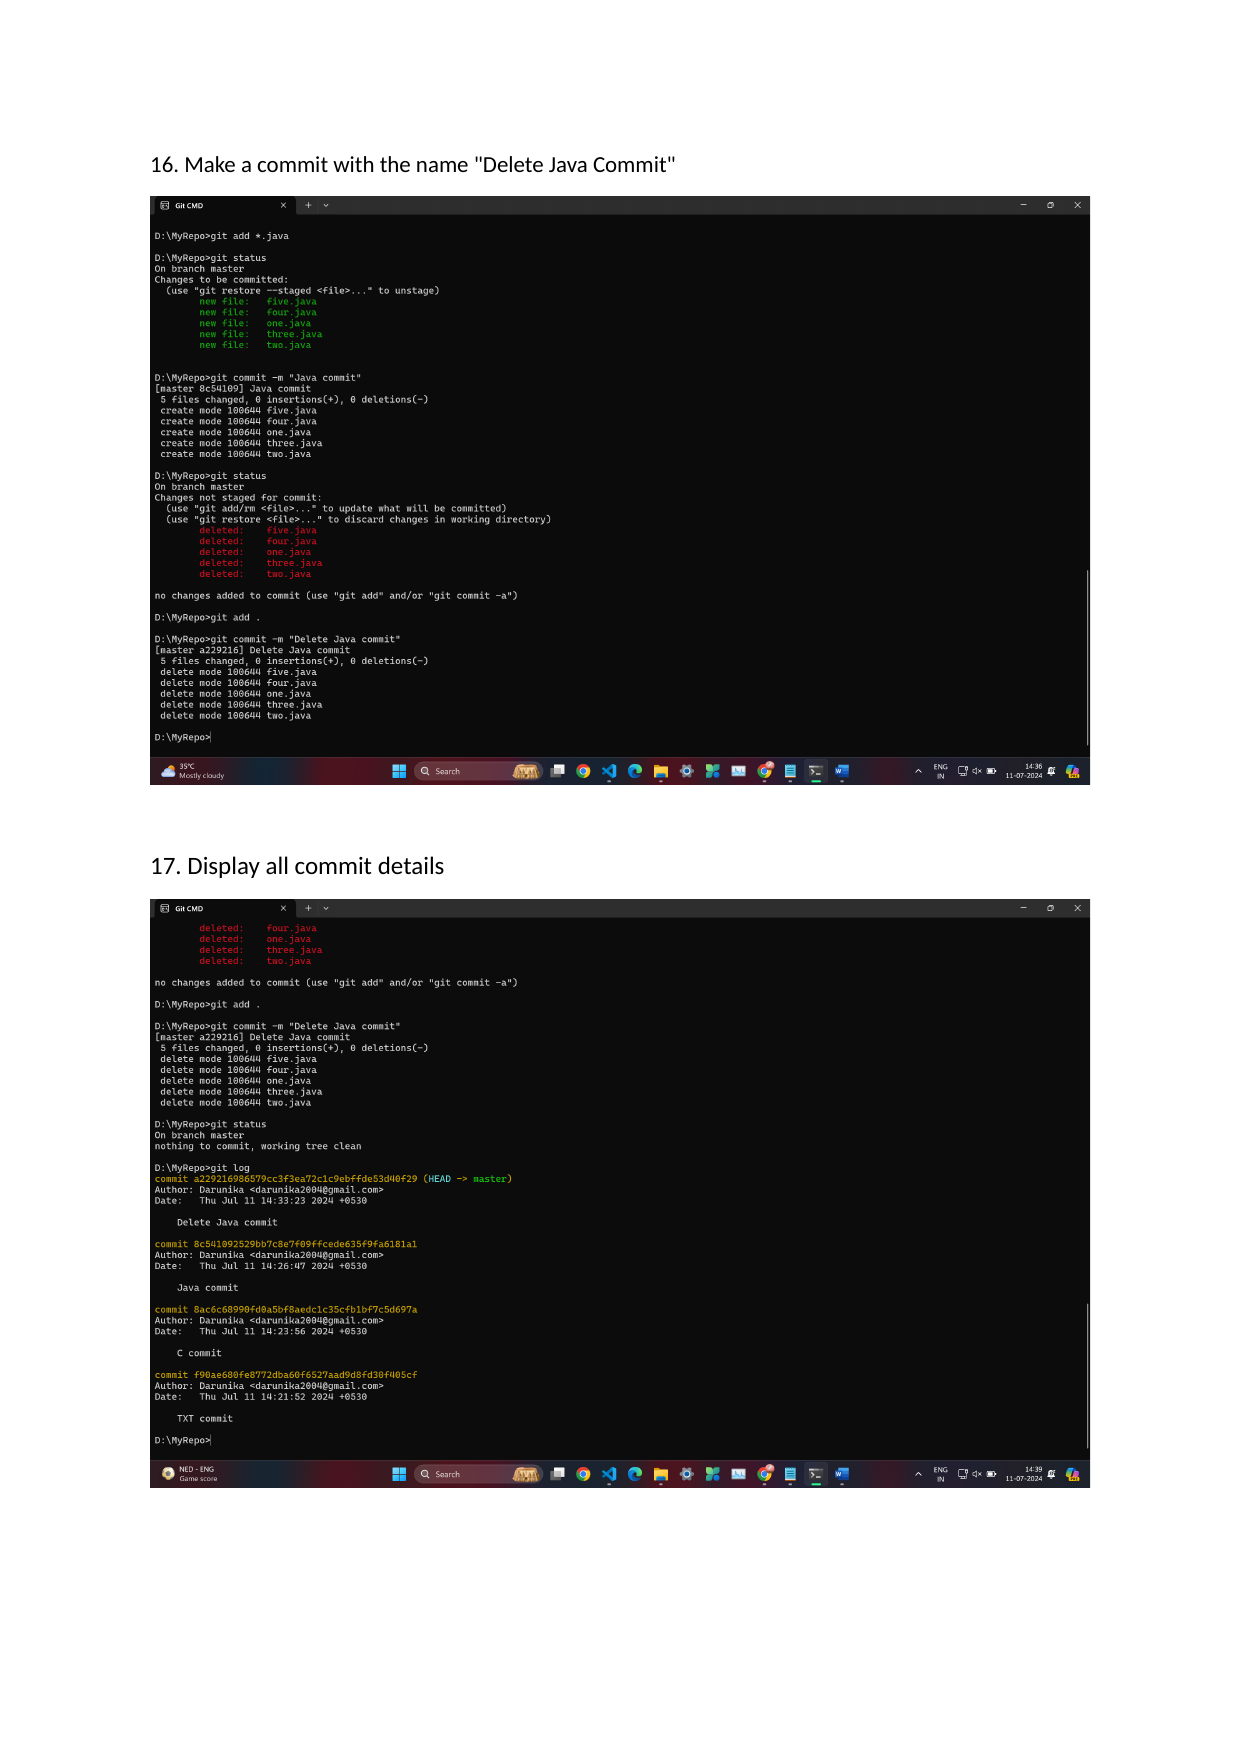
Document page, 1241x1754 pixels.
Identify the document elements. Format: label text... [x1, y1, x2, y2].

picture [150, 196, 1091, 785]
text 17. Display all commit details [150, 850, 1090, 881]
picture [150, 899, 1091, 1488]
text 16. Make a commit with the name "Delete Java Commit" [150, 150, 1090, 178]
